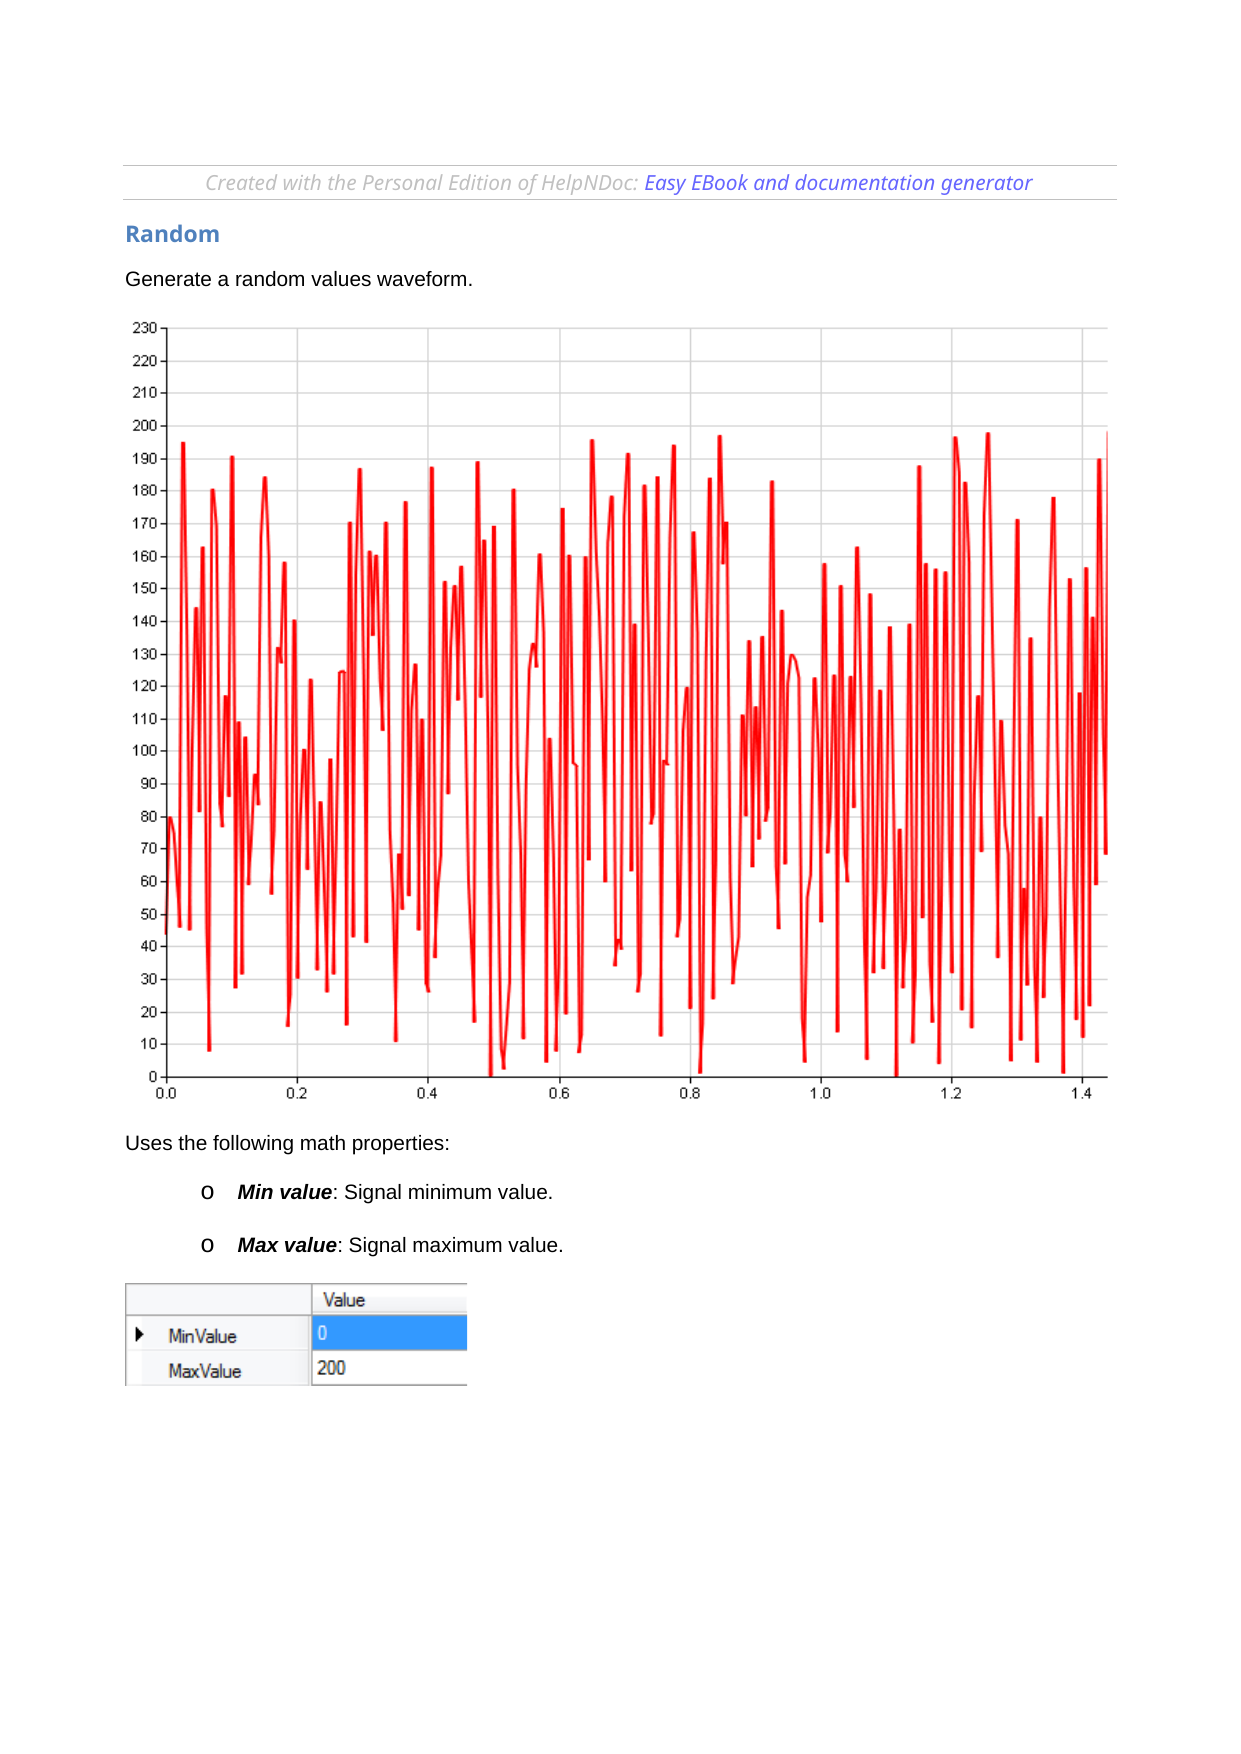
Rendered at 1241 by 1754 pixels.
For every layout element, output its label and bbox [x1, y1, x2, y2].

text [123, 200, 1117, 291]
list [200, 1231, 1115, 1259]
picture [125, 315, 1108, 1107]
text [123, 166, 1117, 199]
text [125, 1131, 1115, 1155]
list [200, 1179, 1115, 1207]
picture [125, 1283, 468, 1386]
